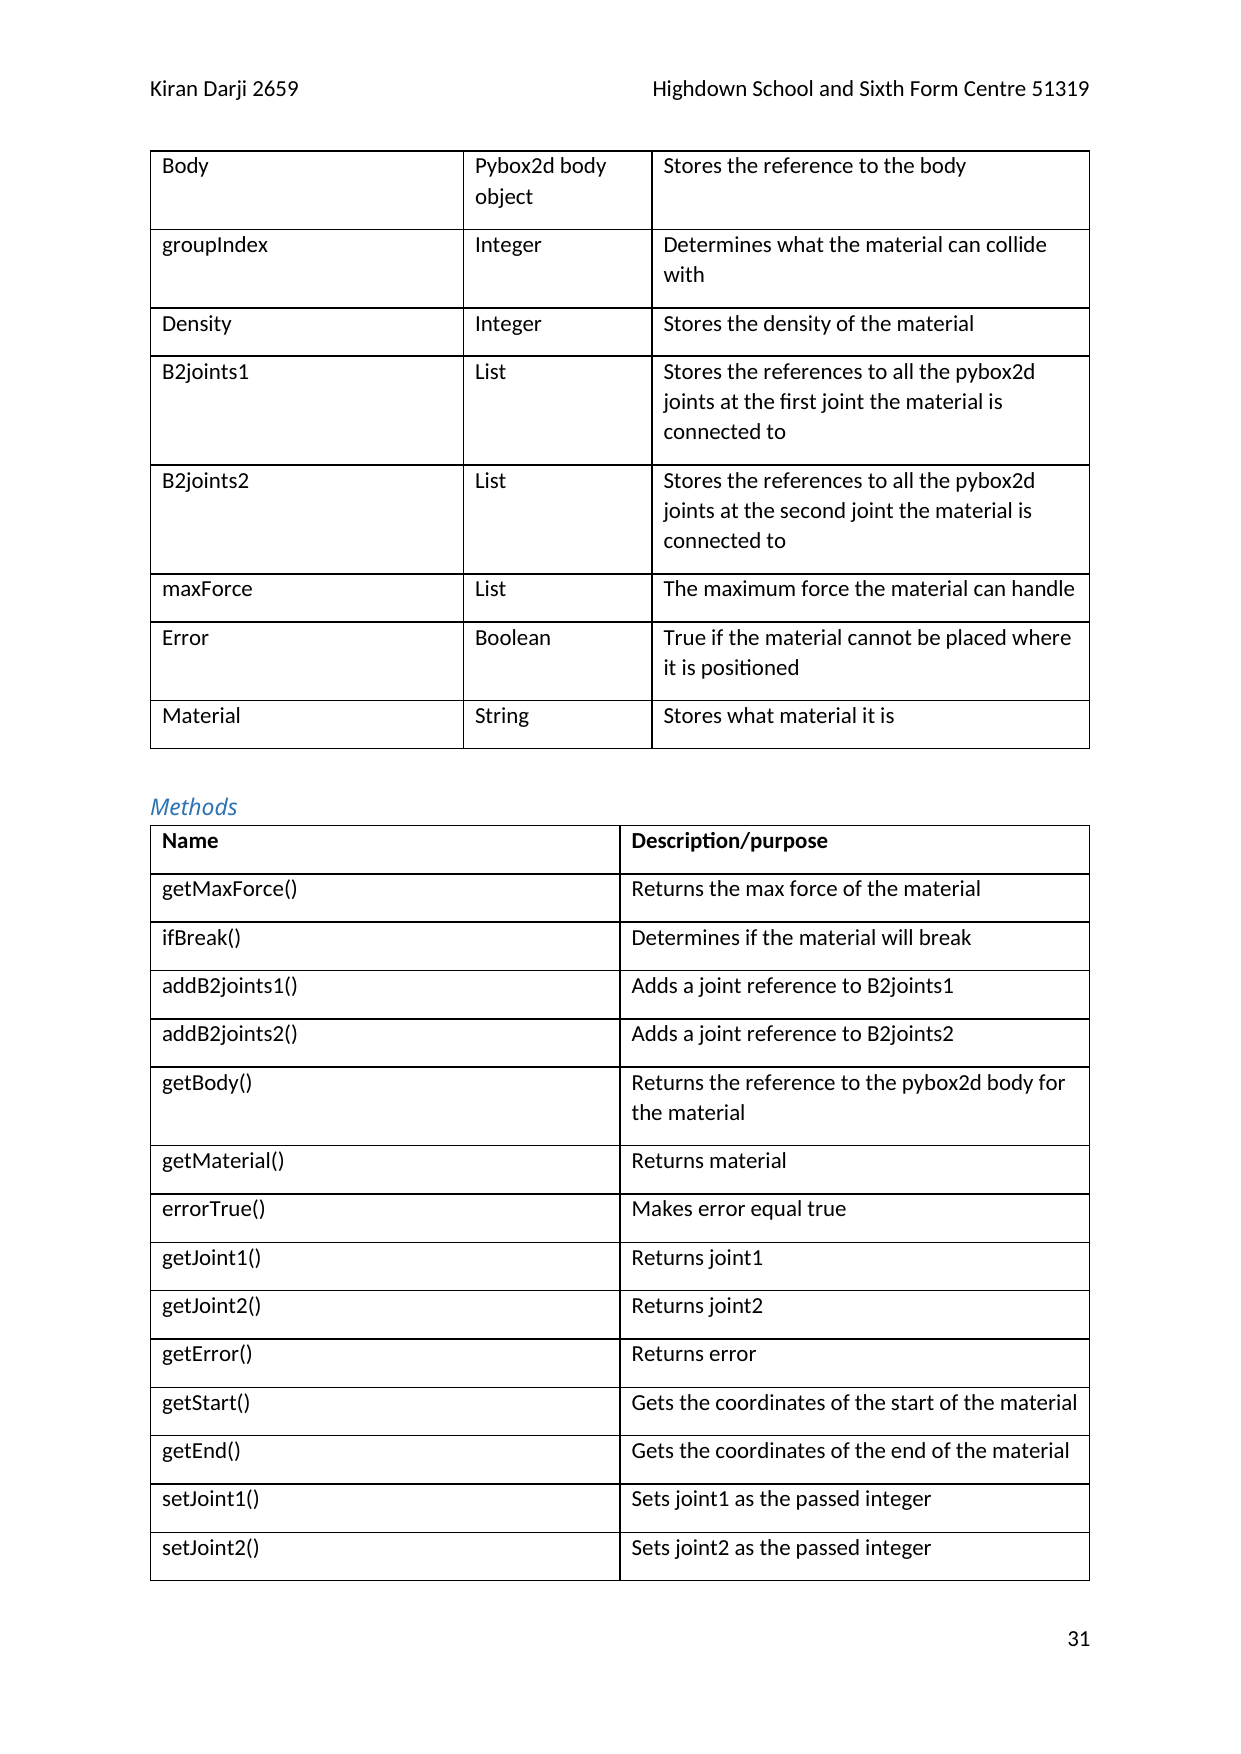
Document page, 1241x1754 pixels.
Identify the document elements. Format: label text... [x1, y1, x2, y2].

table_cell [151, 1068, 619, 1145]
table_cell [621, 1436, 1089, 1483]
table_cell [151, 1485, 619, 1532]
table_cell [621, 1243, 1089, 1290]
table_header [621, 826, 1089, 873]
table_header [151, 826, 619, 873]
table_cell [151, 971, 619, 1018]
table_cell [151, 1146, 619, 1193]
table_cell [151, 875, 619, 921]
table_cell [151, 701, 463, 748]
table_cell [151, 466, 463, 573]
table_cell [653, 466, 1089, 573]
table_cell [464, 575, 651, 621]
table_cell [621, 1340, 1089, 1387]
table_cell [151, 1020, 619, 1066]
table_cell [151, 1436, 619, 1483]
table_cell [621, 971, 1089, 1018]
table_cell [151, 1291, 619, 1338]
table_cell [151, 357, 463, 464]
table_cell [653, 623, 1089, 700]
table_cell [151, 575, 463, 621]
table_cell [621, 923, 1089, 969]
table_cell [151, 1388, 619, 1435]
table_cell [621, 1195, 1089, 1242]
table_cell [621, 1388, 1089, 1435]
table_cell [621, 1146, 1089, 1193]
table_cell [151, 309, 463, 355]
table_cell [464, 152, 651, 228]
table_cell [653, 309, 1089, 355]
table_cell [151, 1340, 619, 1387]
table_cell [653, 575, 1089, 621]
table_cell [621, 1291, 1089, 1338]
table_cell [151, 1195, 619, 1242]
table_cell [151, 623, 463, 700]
subtitle Methods [150, 791, 1090, 822]
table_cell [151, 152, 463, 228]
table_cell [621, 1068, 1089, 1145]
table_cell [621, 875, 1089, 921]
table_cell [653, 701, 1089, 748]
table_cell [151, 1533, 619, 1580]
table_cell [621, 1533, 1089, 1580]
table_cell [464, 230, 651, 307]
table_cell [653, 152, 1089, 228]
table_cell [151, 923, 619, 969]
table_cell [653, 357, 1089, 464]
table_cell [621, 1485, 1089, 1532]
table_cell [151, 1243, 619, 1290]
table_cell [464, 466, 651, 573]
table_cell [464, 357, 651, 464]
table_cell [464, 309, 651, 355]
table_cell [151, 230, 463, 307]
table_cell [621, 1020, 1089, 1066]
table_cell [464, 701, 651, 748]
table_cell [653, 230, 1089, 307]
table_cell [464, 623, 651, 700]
